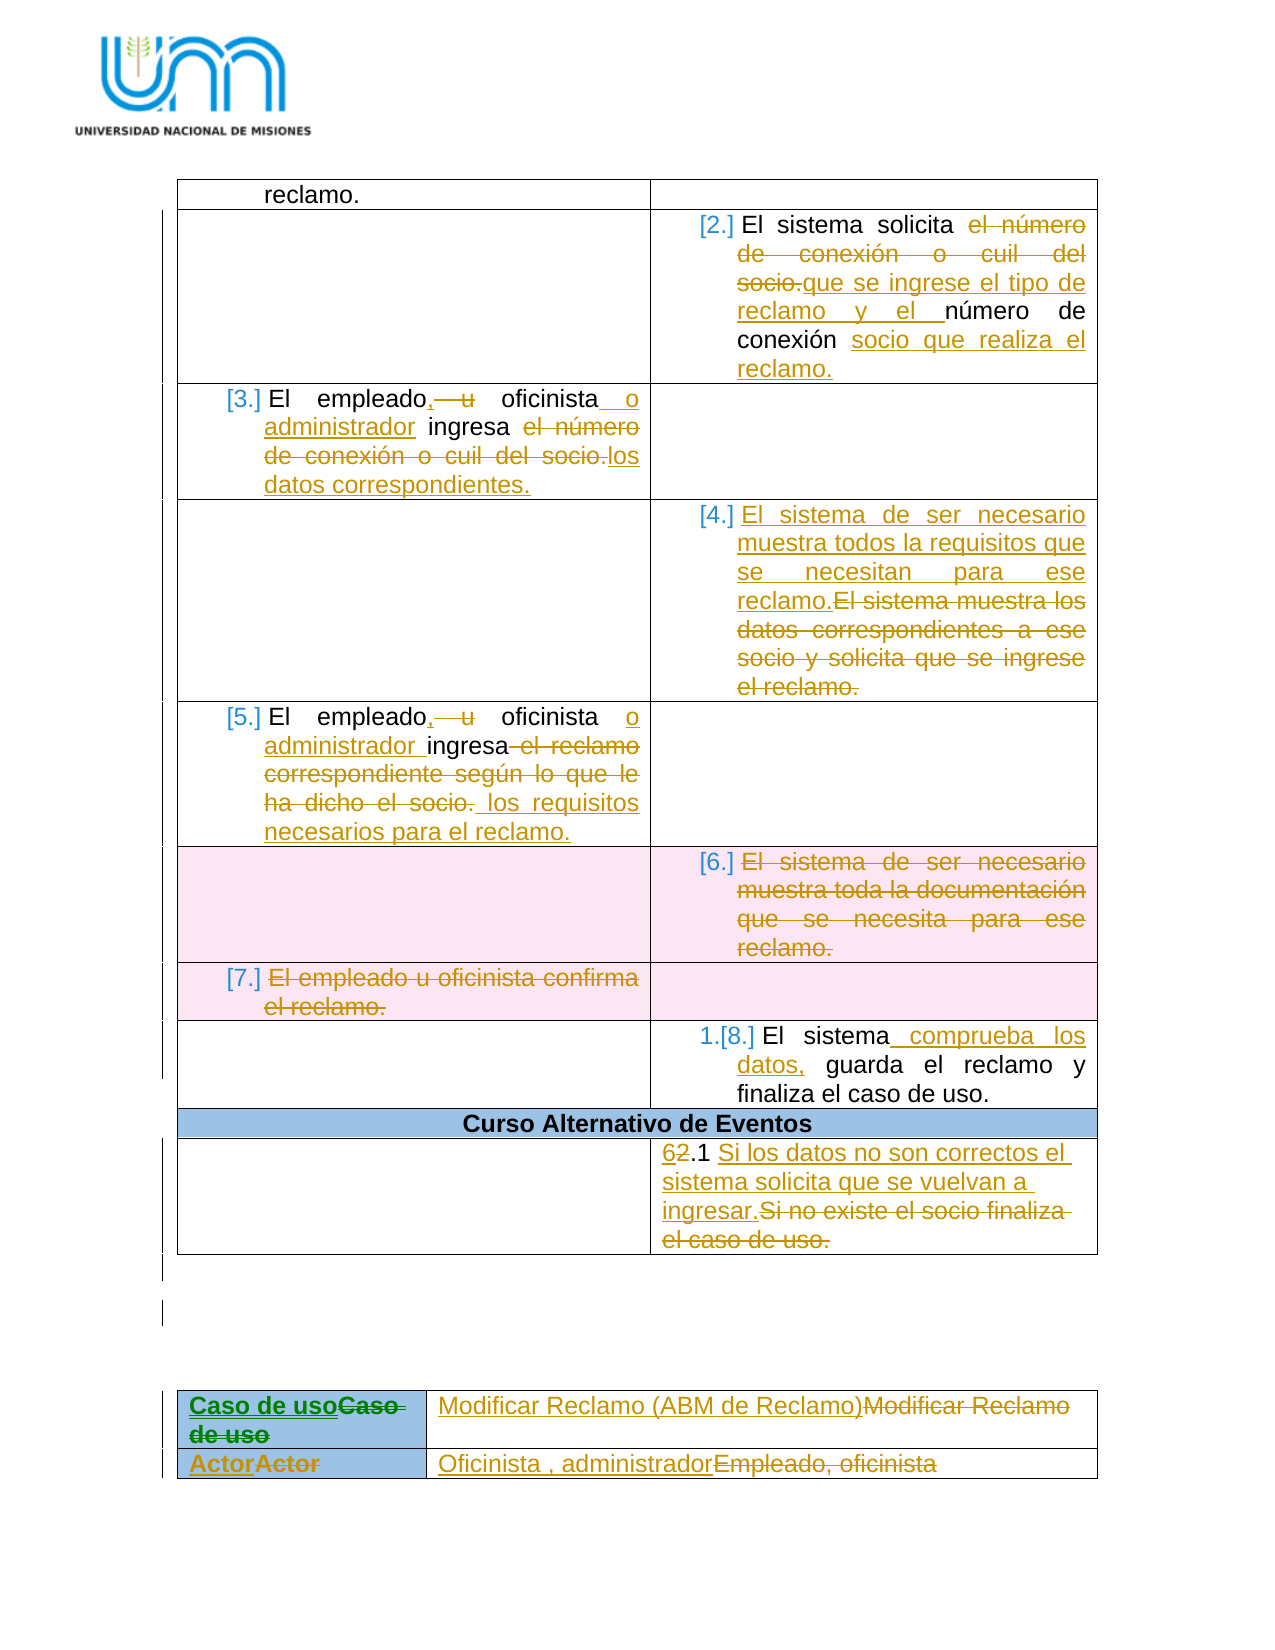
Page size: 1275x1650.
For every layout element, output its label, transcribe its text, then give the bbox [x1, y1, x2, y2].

table_cell El caso de uso comienza cuando el empleado oficinista solicita cargar un reclamo. [178, 180, 650, 209]
table_cell [651, 180, 1097, 209]
table_header [427, 1391, 1097, 1448]
table_cell [651, 384, 1097, 499]
table_cell [178, 1139, 650, 1253]
table_cell Curso Alternativo de Eventos [178, 1109, 1097, 1137]
table_cell [178, 1449, 426, 1478]
table_cell [178, 500, 650, 701]
table_cell [427, 1449, 1097, 1478]
table_cell [178, 1021, 650, 1108]
picture [65, 32, 322, 138]
table_cell El empleado oficinista ingresa [178, 702, 650, 846]
table_cell [651, 500, 1097, 701]
table_cell [651, 702, 1097, 846]
table_cell El sistema guarda el reclamo y finaliza el caso de uso. [651, 1021, 1097, 1108]
table_cell [178, 210, 650, 383]
table_cell El empleado oficinista ingresa [178, 384, 650, 499]
table_header [178, 1391, 426, 1448]
table_cell .1 [651, 1139, 1097, 1253]
table_cell El sistema solicita número de conexión [651, 210, 1097, 383]
